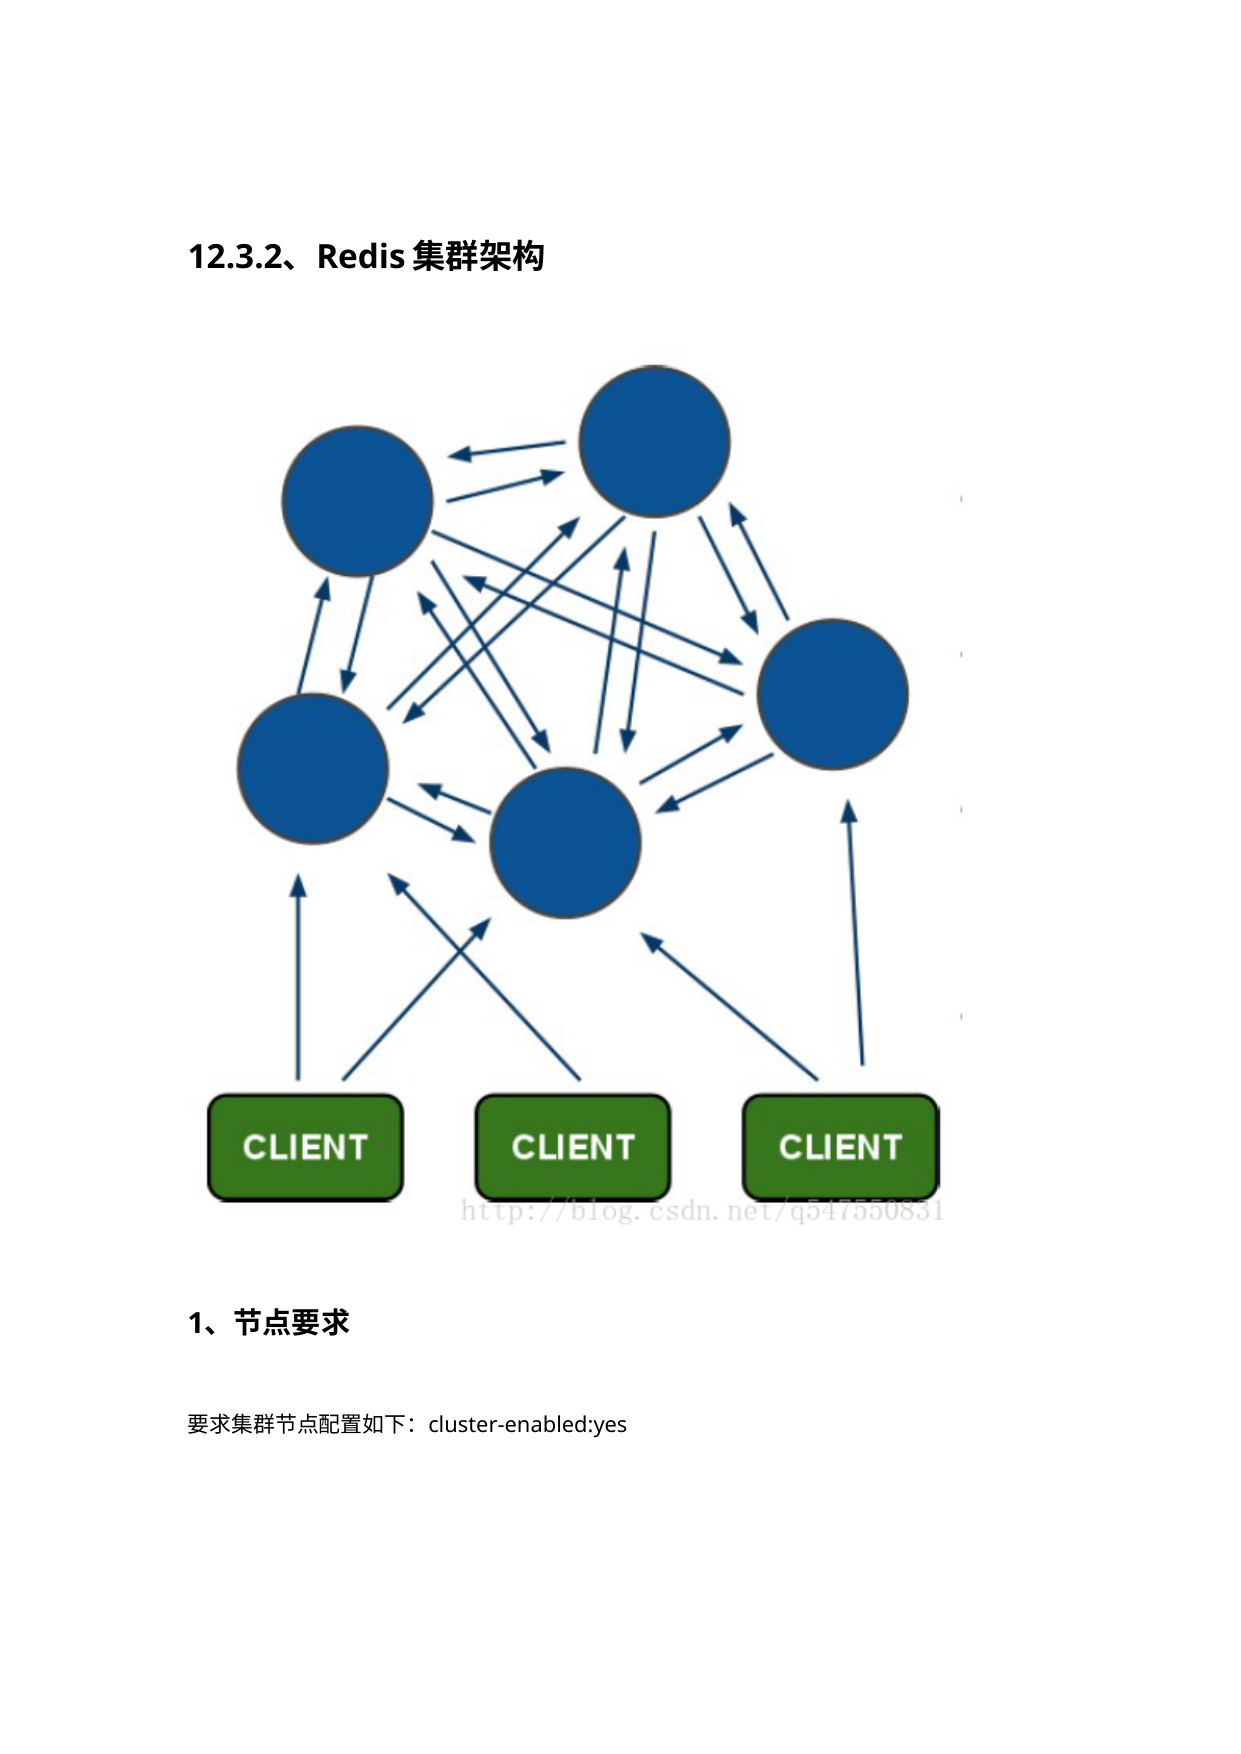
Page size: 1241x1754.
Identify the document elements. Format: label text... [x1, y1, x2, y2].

subtitle 1、节点要求 [187, 1288, 1053, 1353]
text 要求集群节点配置如下：cluster-enabled:yes [187, 1407, 1053, 1439]
subtitle 12.3.2、Redis集群架构 [187, 222, 1053, 287]
picture [187, 348, 963, 1242]
